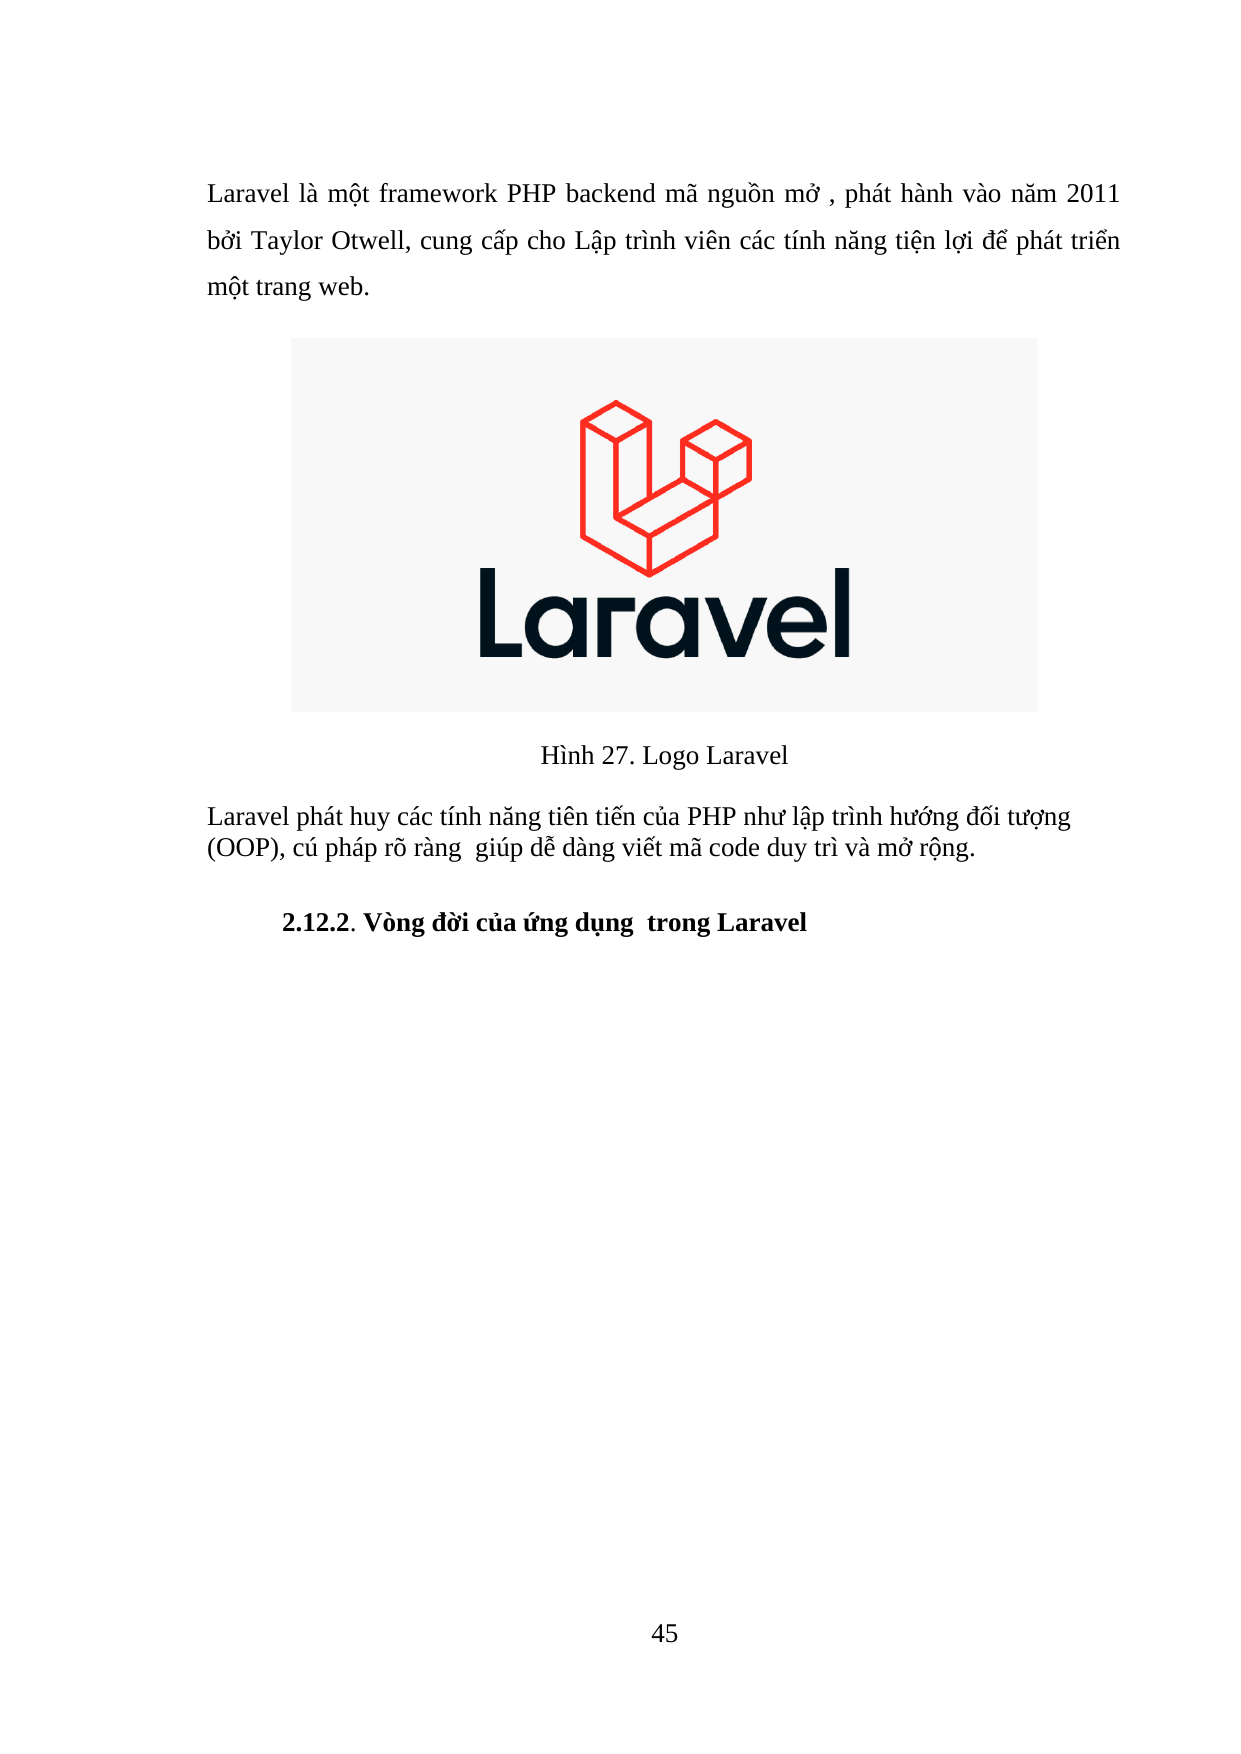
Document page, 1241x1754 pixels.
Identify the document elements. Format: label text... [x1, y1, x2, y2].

subtitle 2.12.2. Vòng đời của ứng dụng trong Laravel [222, 906, 1122, 937]
picture [291, 338, 1038, 712]
text Laravel là một framework PHP backend mã nguồn mở , phát hành vào năm 2011 bởi Taylor Otwell, cung cấp cho Lập trình viên các tính năng tiện lợi để phát triển một trang web. [207, 177, 1122, 302]
text Laravel phát huy các tính năng tiên tiến của PHP như lập trình hướng đối tượng (OOP), cú pháp rõ ràng giúp dễ dàng viết mã code duy trì và mở rộng. [207, 800, 1122, 862]
text Hình 27. Logo Laravel [207, 739, 1122, 770]
